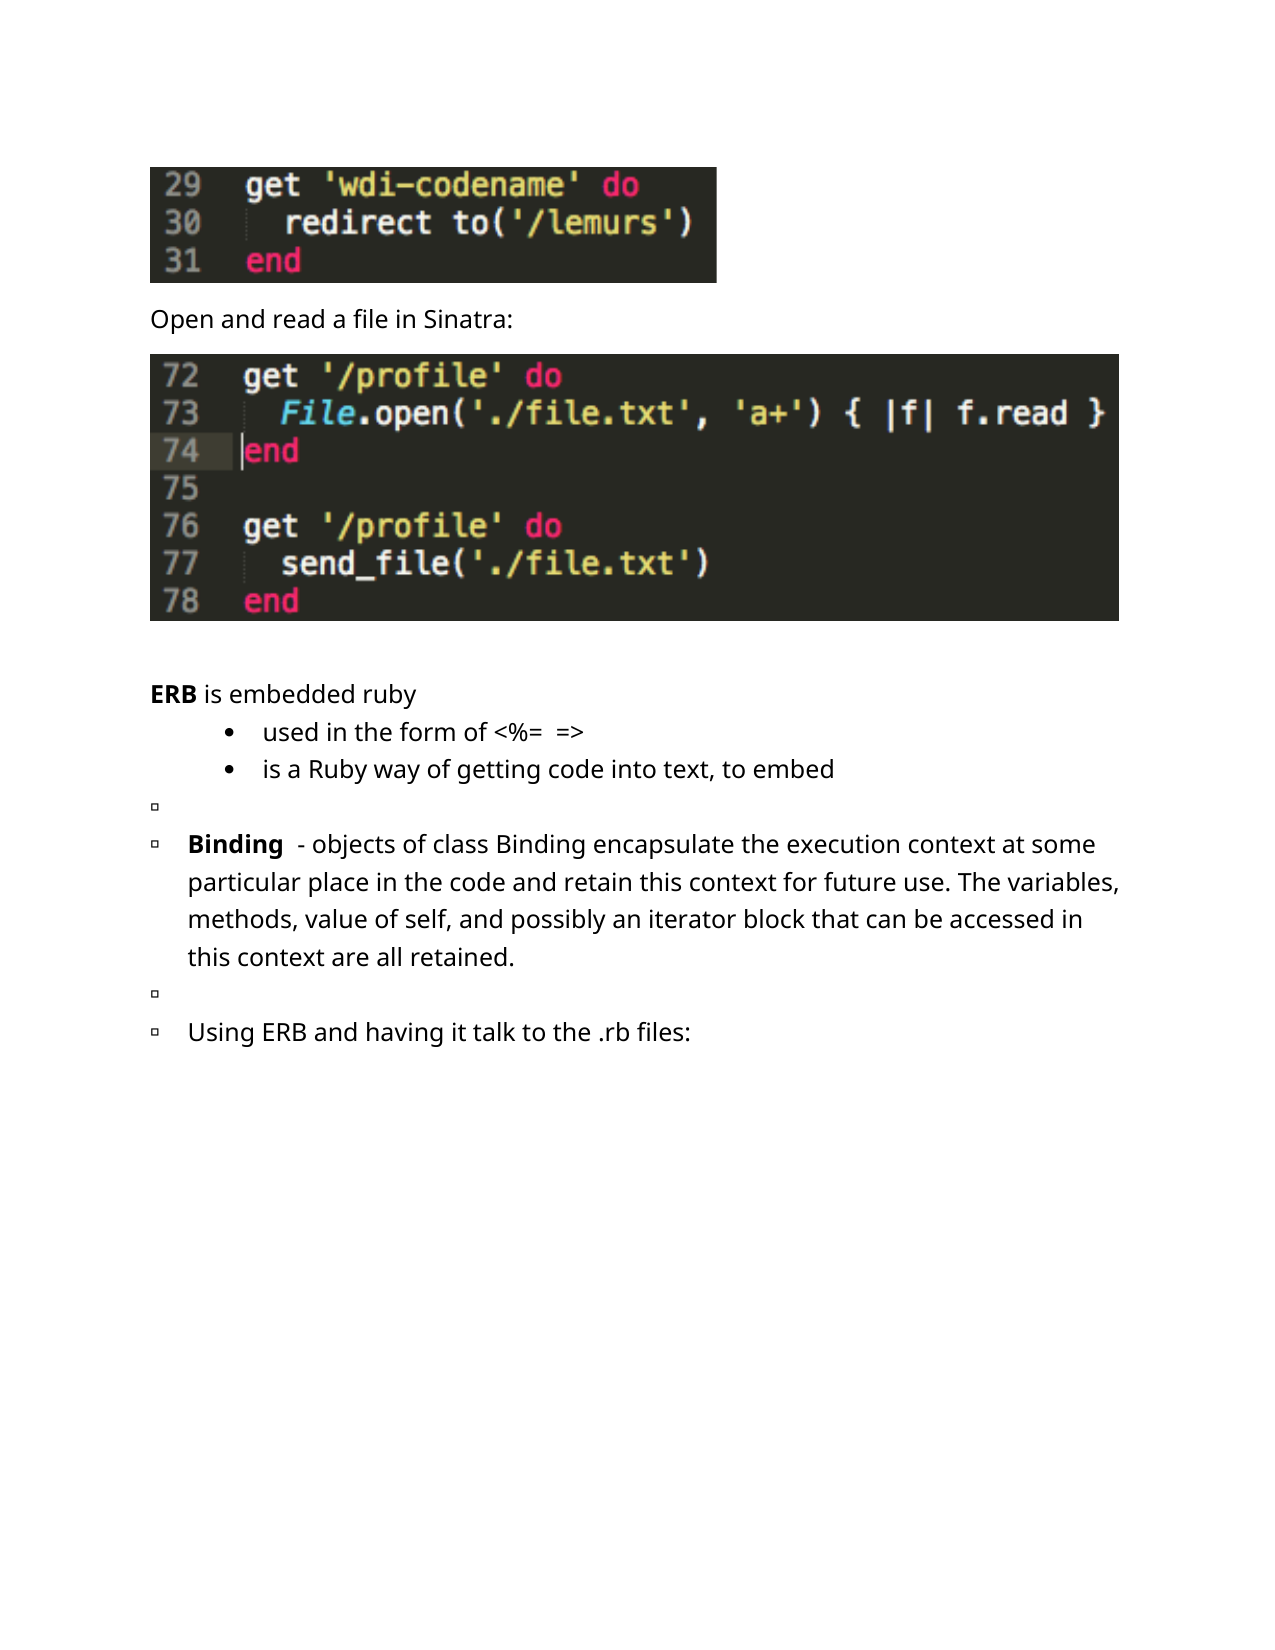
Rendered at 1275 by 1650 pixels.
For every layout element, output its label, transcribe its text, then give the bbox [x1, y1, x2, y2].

picture [150, 167, 717, 283]
text used in the form of <%= => [225, 712, 1125, 750]
text is a Ruby way of getting code into text, to embed [225, 750, 1125, 787]
list Open and read a file in Sinatra: [150, 300, 1125, 337]
text Binding - objects of class Binding encapsulate the execution context at some particular place in the code and retain this context for future use. The variables, methods, value of self, and possibly an iterator block that can be accessed in this context are all retained. [150, 825, 1125, 975]
picture [150, 354, 1119, 621]
text Using ERB and having it talk to the .rb files: [150, 1012, 1125, 1050]
list ERB is embedded ruby [150, 675, 1125, 712]
